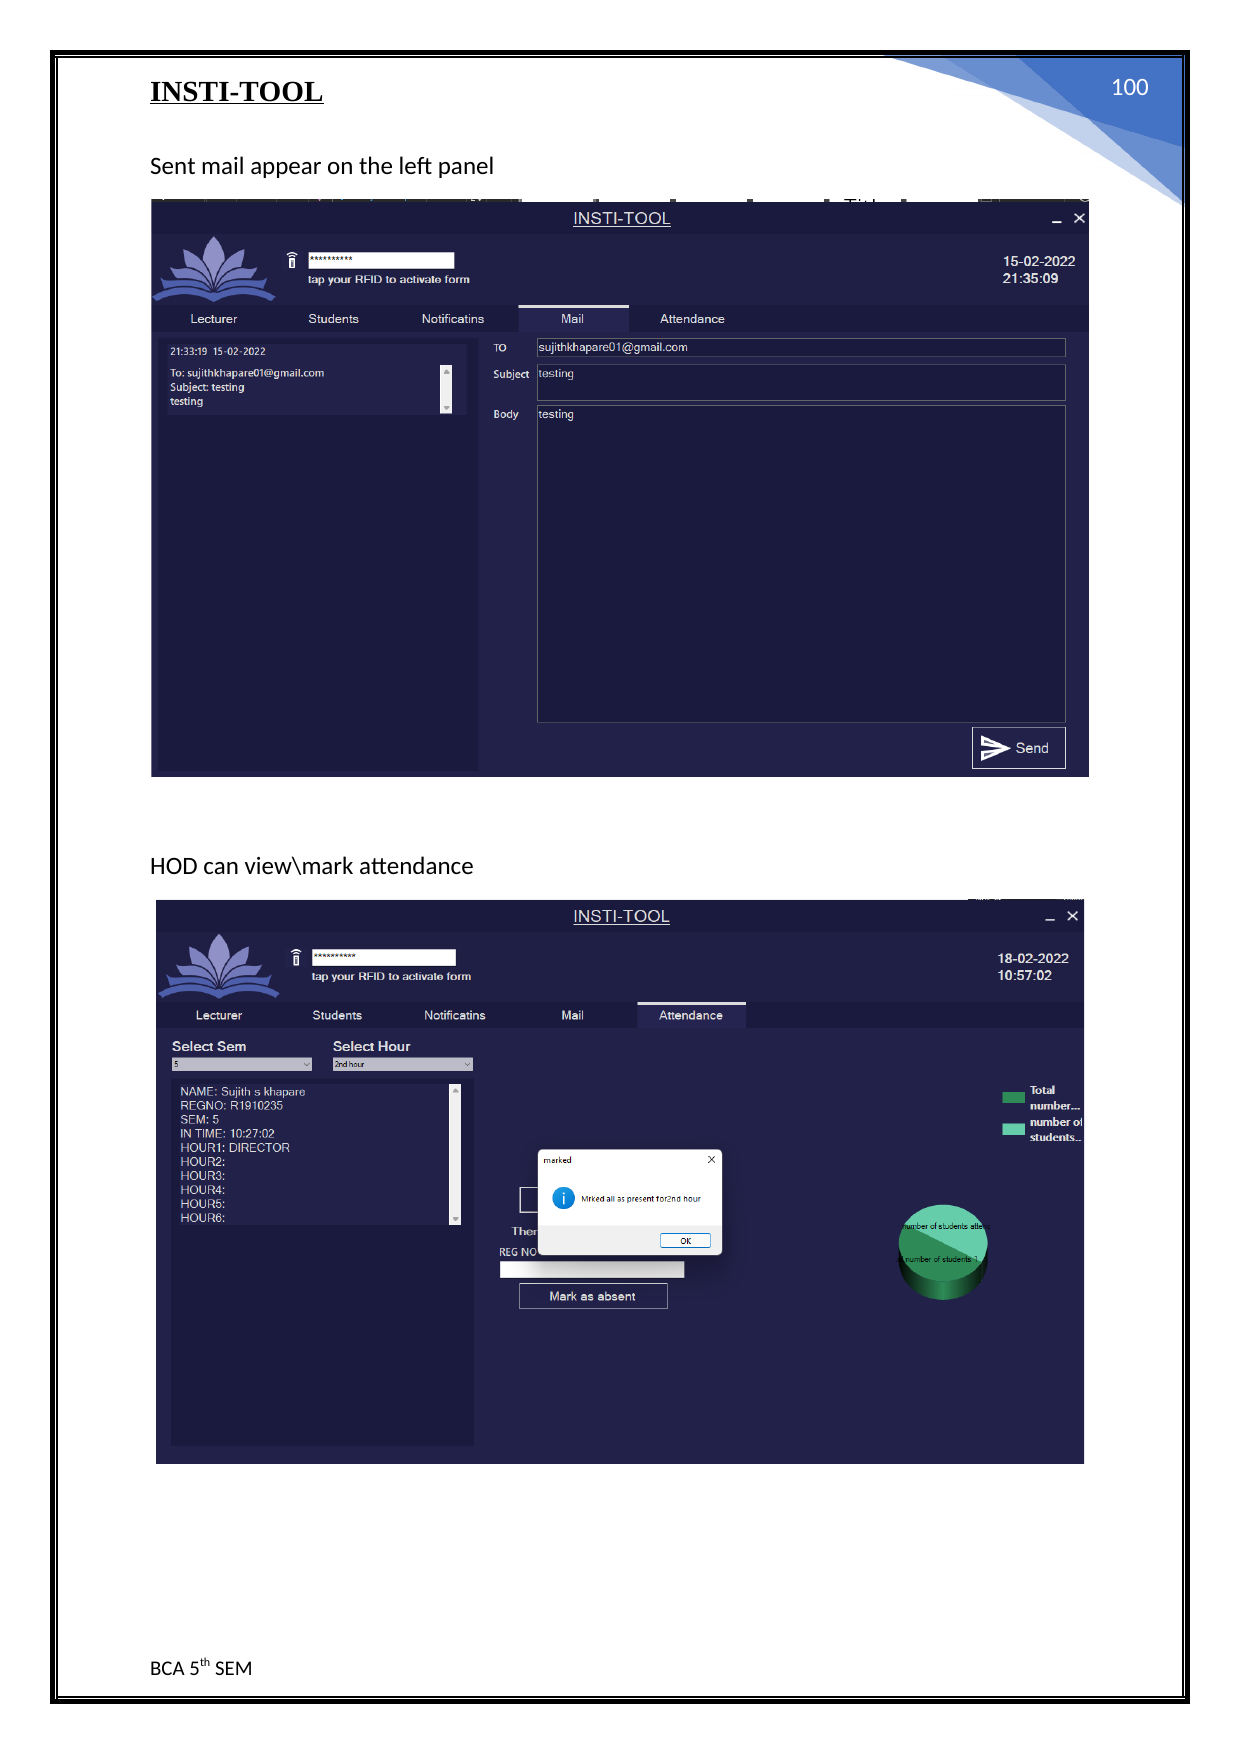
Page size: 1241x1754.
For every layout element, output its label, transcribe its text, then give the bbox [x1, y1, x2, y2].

text HOD can view\mark attendance [150, 850, 1090, 881]
picture [151, 58, 1182, 777]
picture [156, 899, 1085, 1464]
text Sent mail appear on the left panel [150, 150, 1090, 181]
